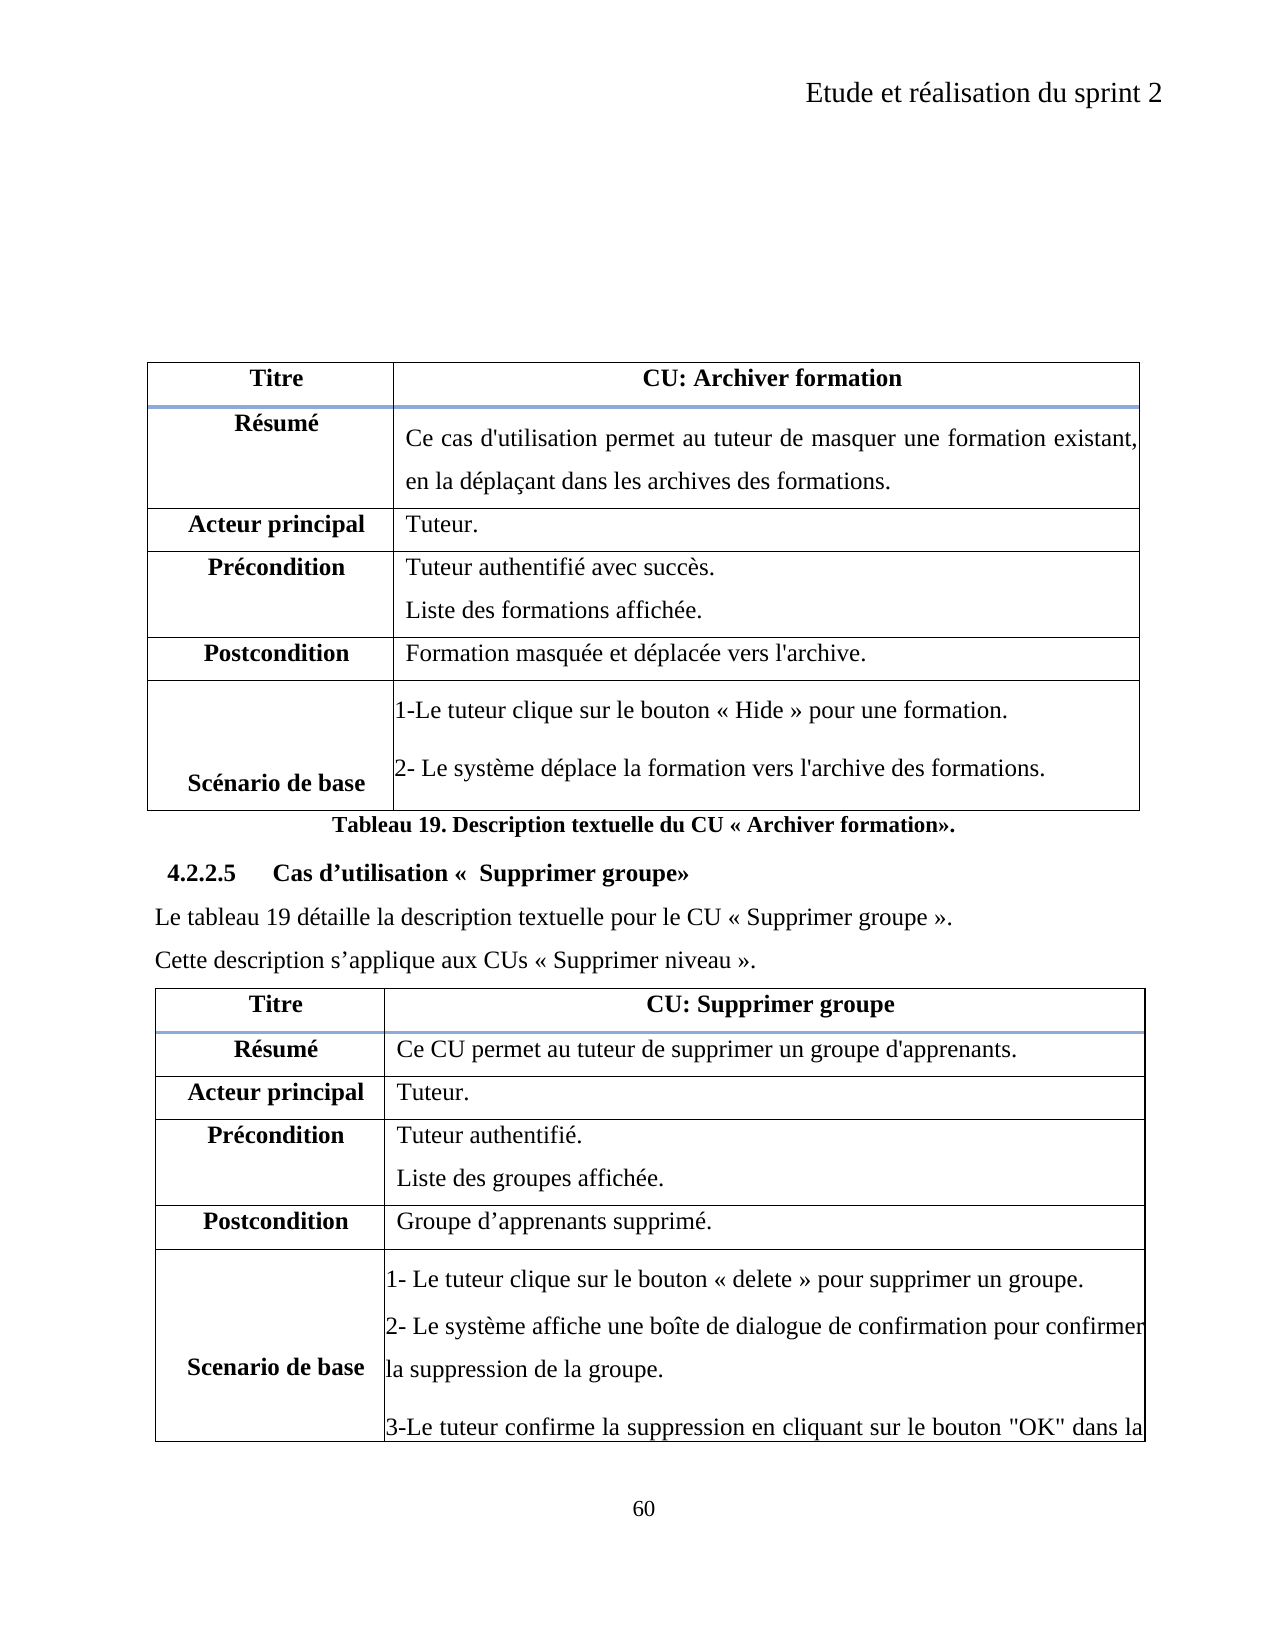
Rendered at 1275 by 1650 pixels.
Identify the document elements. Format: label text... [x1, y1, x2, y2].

table_cell Précondition [148, 552, 393, 637]
table_cell Tuteur authentifié avec succès. Liste des formations affichée. [394, 552, 1139, 637]
table_cell Formation masquée et déplacée vers l'archive. [394, 638, 1139, 680]
table_header Titre [148, 363, 393, 405]
table_cell Groupe d’apprenants supprimé. [385, 1206, 1144, 1248]
table_cell Résumé [156, 1034, 384, 1076]
text Le tableau 19 détaille la description textuelle pour le CU « Supprimer groupe ». [125, 902, 1162, 930]
table_cell Postcondition [148, 638, 393, 680]
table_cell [385, 1250, 1144, 1441]
subtitle Cas d’utilisation « Supprimer groupe» [167, 858, 1162, 887]
table_header CU: Supprimer groupe [385, 989, 1144, 1031]
table_cell Acteur principal [156, 1077, 384, 1119]
table_cell Tuteur. [385, 1077, 1144, 1119]
table_cell Précondition [156, 1120, 384, 1205]
table_cell Postcondition [156, 1206, 384, 1248]
table_cell Acteur principal [148, 509, 393, 551]
table_cell Résumé [148, 409, 393, 508]
text Cette description s’applique aux CUs « Supprimer niveau ». [125, 945, 1162, 973]
table_cell Scenario de base [156, 1250, 384, 1441]
table_cell 1-Le tuteur clique sur le bouton « Hide » pour une formation. 2- Le système déplace la formation vers l'archive des formations. [394, 681, 1139, 810]
table_cell Tuteur. [394, 509, 1139, 551]
table_cell Scénario de base [148, 681, 393, 810]
table_cell Tuteur authentifié. Liste des groupes affichée. [385, 1120, 1144, 1205]
table_header CU: Archiver formation [394, 363, 1139, 405]
table_cell Ce cas d'utilisation permet au tuteur de masquer une formation existant, en la déplaçant dans les archives des formations. [394, 409, 1139, 508]
table_cell Ce CU permet au tuteur de supprimer un groupe d'apprenants. [385, 1034, 1144, 1076]
table_header Titre [156, 989, 384, 1031]
